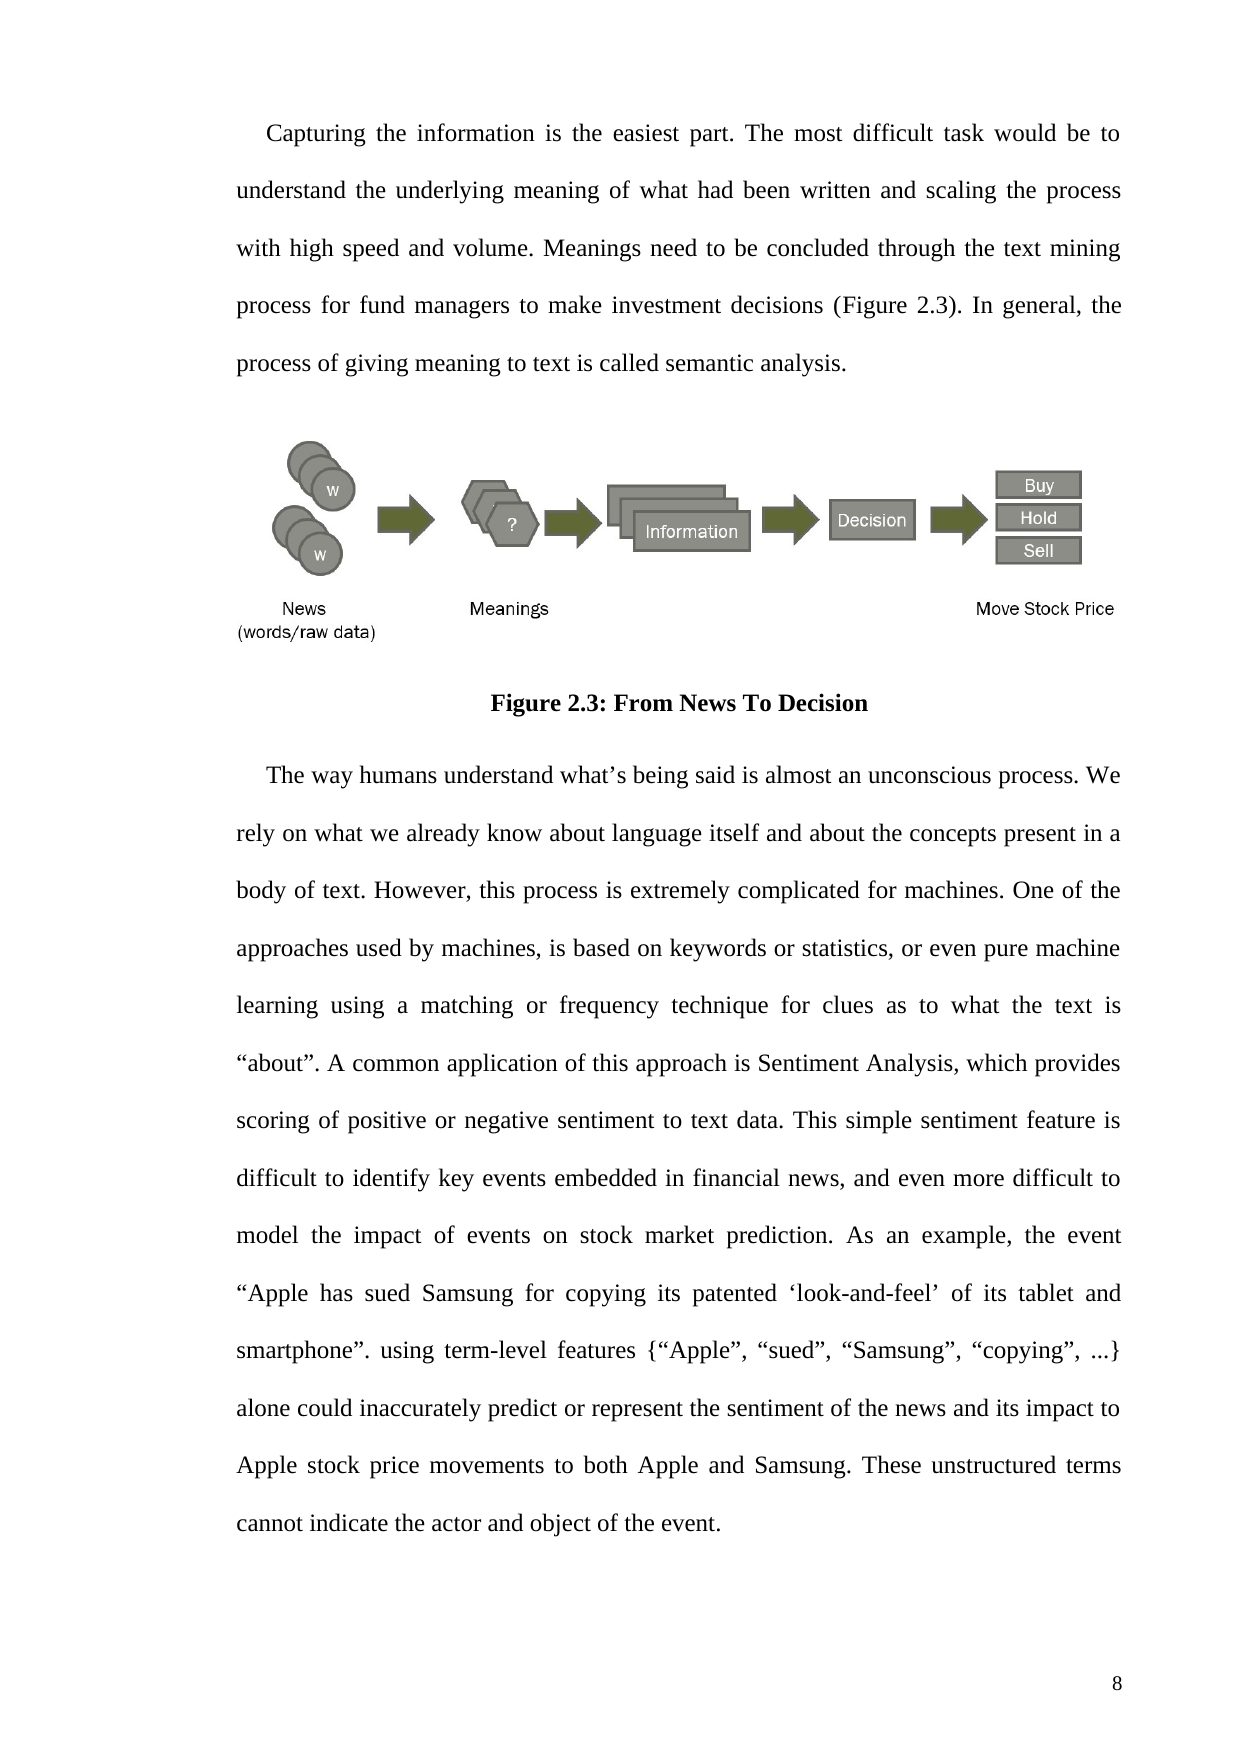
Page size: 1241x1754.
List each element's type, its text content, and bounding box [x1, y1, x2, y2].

text The way humans understand what’s being said is almost an unconscious process. We rely on what we already know about language itself and about the concepts present in a body of text. However, this process is extremely complicated for machines. One of the approaches used by machines, is based on keywords or statistics, or even pure machine learning using a matching or frequency technique for clues as to what the text is “about”. A common application of this approach is Sentiment Analysis, which provides scoring of positive or negative sentiment to text data. This simple sentiment feature is difficult to identify key events embedded in financial news, and even more difficult to model the impact of events on stock market prediction. As an example, the event “Apple has sued Samsung for copying its patented ‘look-and-feel’ of its tablet and smartphone”. using term-level features {“Apple”, “sued”, “Samsung”, “copying”, ...} alone could inaccurately predict or represent the sentiment of the news and its impact to Apple stock price movements to both Apple and Samsung. These unstructured terms cannot indicate the actor and object of the event. [236, 761, 1122, 1537]
picture [236, 434, 1122, 645]
